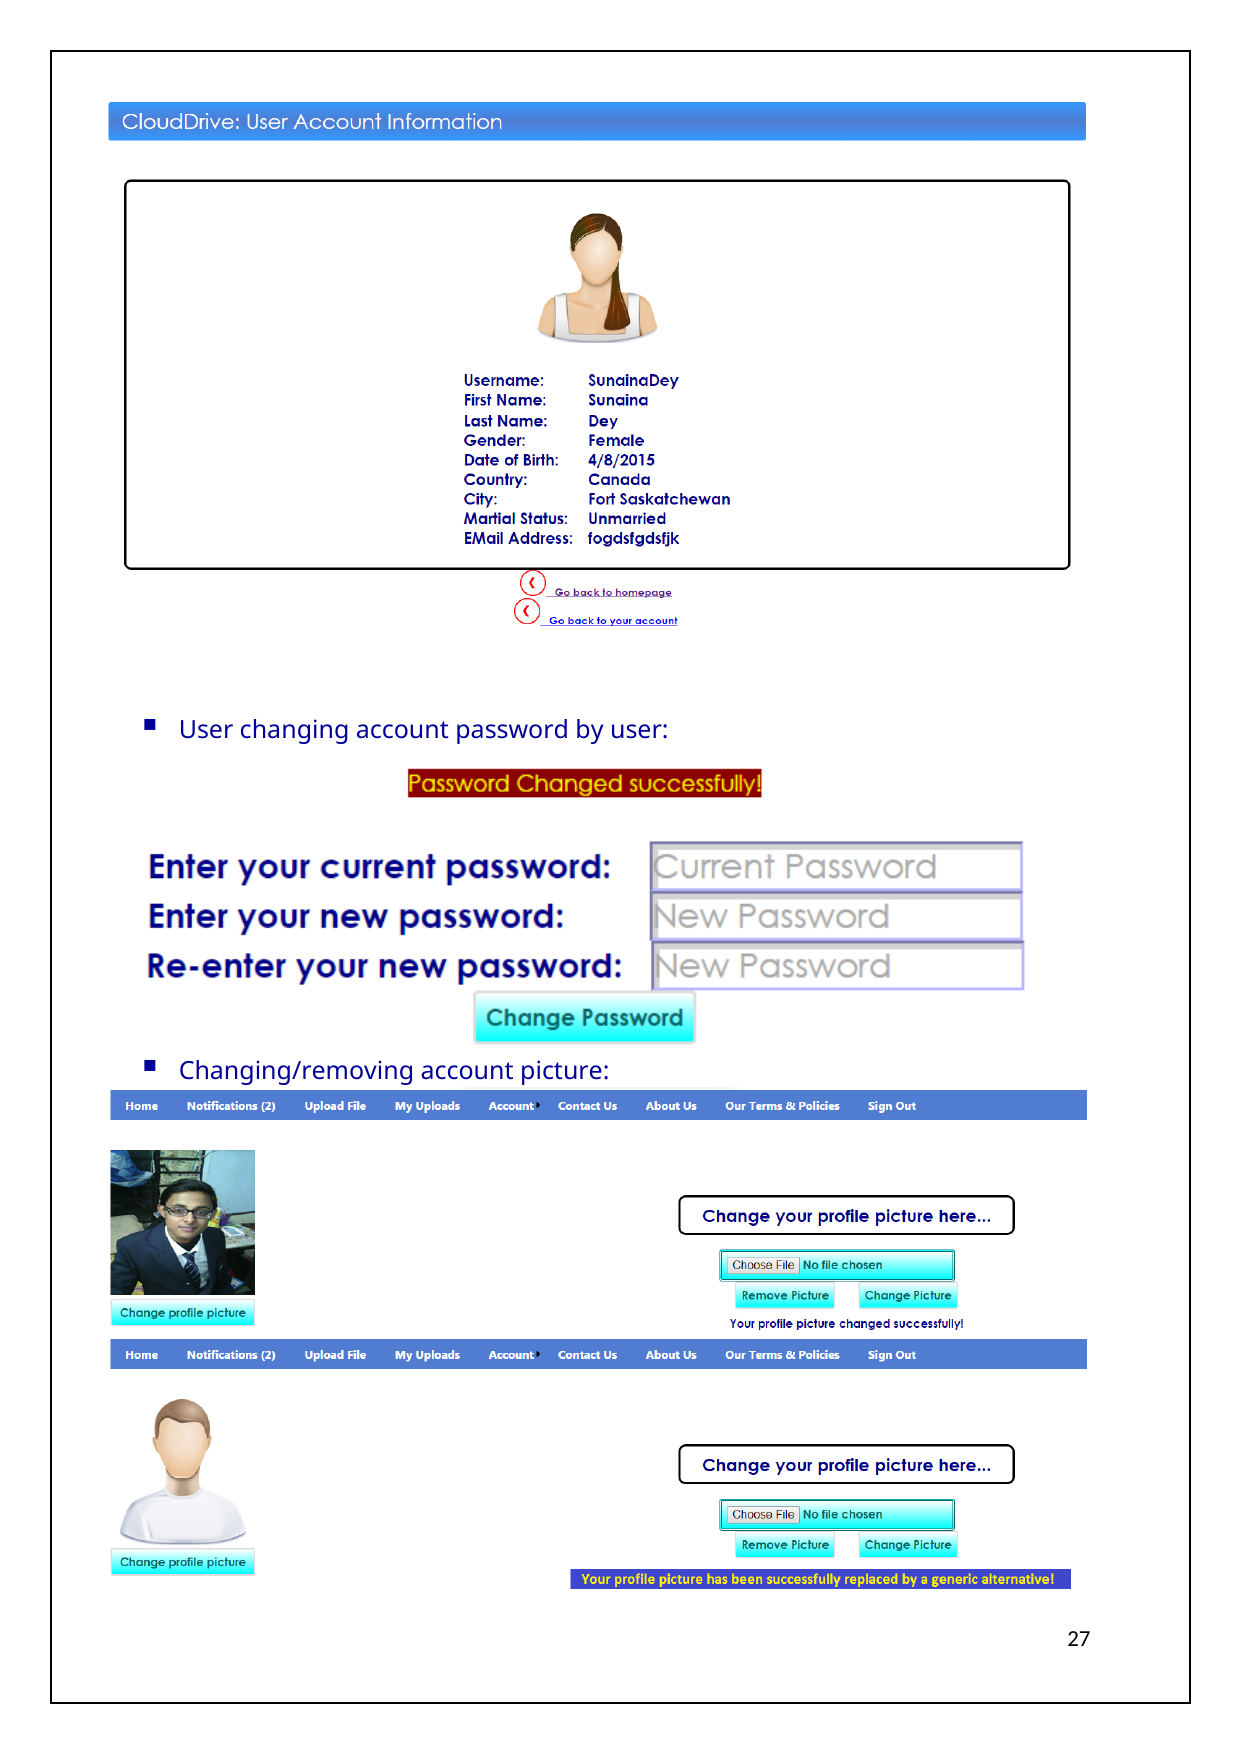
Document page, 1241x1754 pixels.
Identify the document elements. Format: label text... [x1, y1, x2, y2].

picture [103, 88, 1091, 644]
picture [103, 1087, 1091, 1595]
list User changing account password by user: [141, 711, 1090, 746]
picture [103, 746, 1091, 1053]
list Changing/removing account picture: [141, 1053, 1090, 1087]
